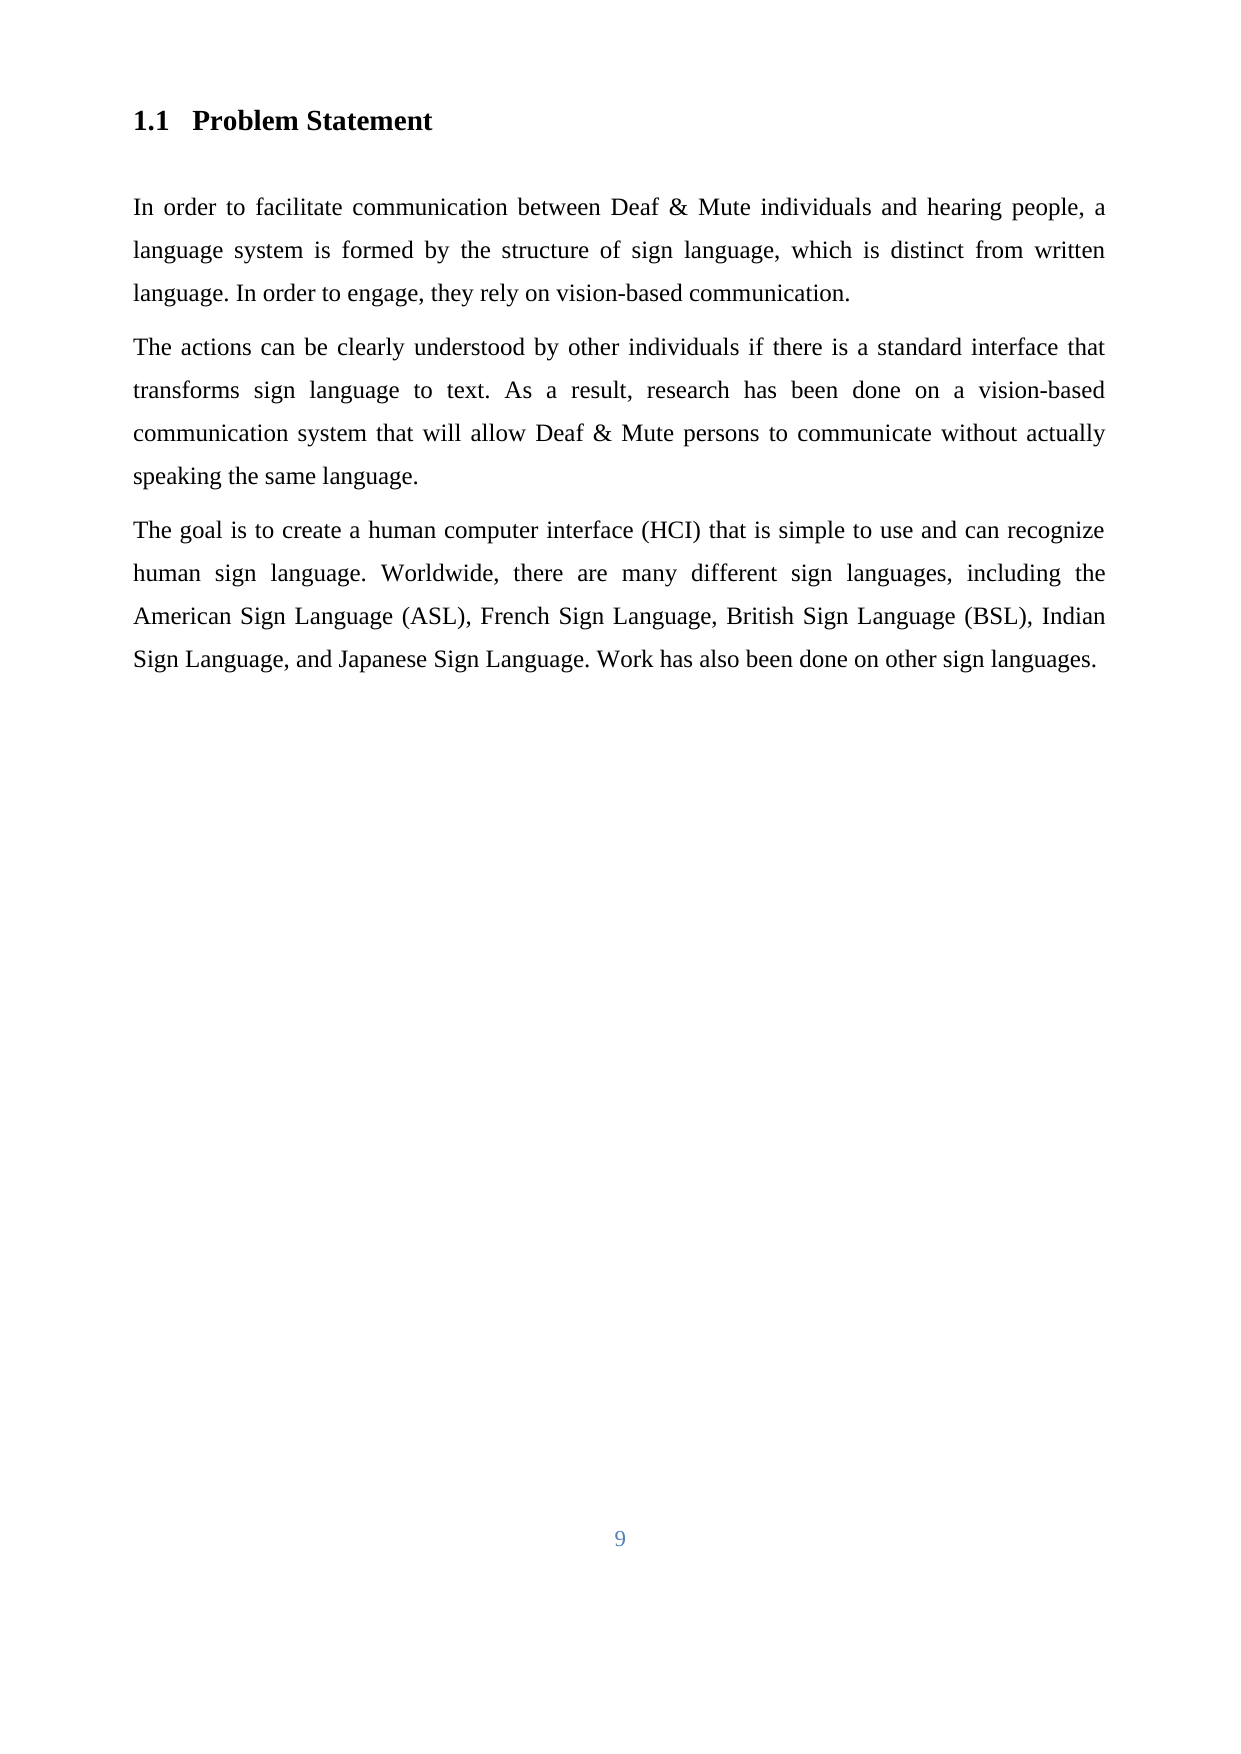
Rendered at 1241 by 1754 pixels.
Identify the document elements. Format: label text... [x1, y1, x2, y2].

text The actions can be clearly understood by other individuals if there is a standard interface that transforms sign language to text. As a result, research has been done on a vision-based communication system that will allow Deaf & Mute persons to communicate without actually speaking the same language. [133, 332, 1107, 490]
list Problem Statement [133, 103, 1035, 137]
text In order to facilitate communication between Deaf & Mute individuals and hearing people, a language system is formed by the structure of sign language, which is distinct from written language. In order to engage, they rely on vision-based communication. [133, 192, 1107, 307]
text The goal is to create a human computer interface (HCI) that is simple to use and can recognize human sign language. Worldwide, there are many different sign languages, including the American Sign Language (ASL), French Sign Language, British Sign Language (BSL), Indian Sign Language, and Japanese Sign Language. Work has also been done on other sign languages. [133, 515, 1107, 673]
